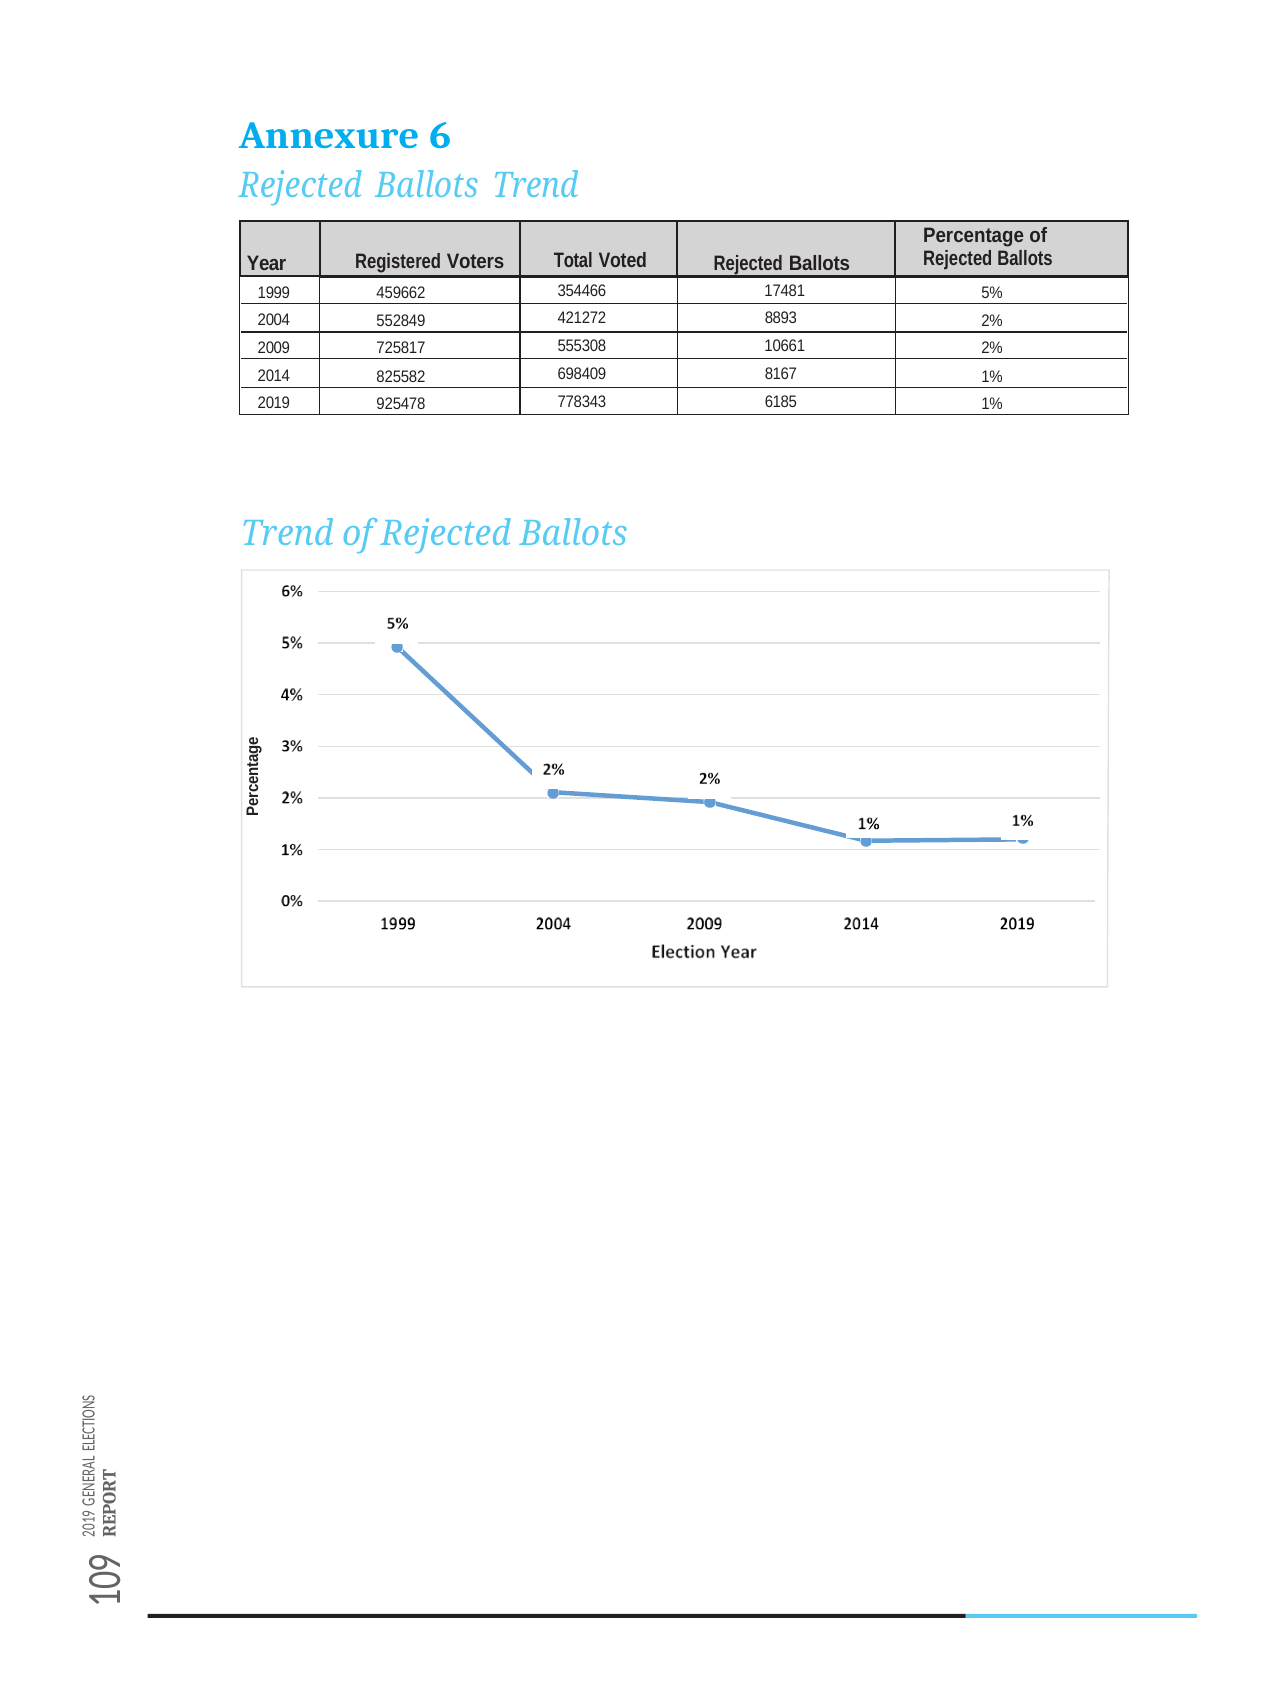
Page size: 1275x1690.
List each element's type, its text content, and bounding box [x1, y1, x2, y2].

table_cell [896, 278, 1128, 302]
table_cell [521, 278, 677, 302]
picture [281, 740, 303, 752]
picture [846, 806, 888, 847]
picture [647, 941, 760, 966]
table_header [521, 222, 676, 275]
text Rejected Ballots Trend [238, 160, 1275, 208]
picture [281, 791, 303, 804]
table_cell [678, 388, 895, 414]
picture [688, 761, 731, 808]
picture [380, 917, 415, 930]
picture [686, 917, 722, 930]
picture [281, 843, 303, 856]
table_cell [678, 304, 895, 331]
picture [281, 894, 303, 907]
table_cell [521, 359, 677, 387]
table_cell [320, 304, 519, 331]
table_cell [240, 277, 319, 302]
picture [843, 917, 879, 930]
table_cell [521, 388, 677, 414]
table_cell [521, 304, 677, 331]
picture [1000, 803, 1044, 844]
picture [375, 606, 419, 653]
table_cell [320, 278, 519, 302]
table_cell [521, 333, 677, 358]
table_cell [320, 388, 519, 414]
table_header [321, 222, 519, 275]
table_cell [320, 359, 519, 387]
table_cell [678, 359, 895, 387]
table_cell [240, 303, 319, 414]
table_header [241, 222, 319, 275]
subtitle Annexure 6 [238, 114, 1275, 158]
picture [281, 636, 303, 649]
picture [531, 752, 575, 799]
text Trend of Rejected Ballots [241, 507, 1275, 555]
picture [999, 917, 1034, 930]
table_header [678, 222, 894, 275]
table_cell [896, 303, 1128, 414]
picture [535, 917, 571, 930]
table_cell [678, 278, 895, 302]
picture [281, 585, 303, 597]
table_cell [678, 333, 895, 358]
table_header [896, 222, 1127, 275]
picture [280, 688, 303, 701]
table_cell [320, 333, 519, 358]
